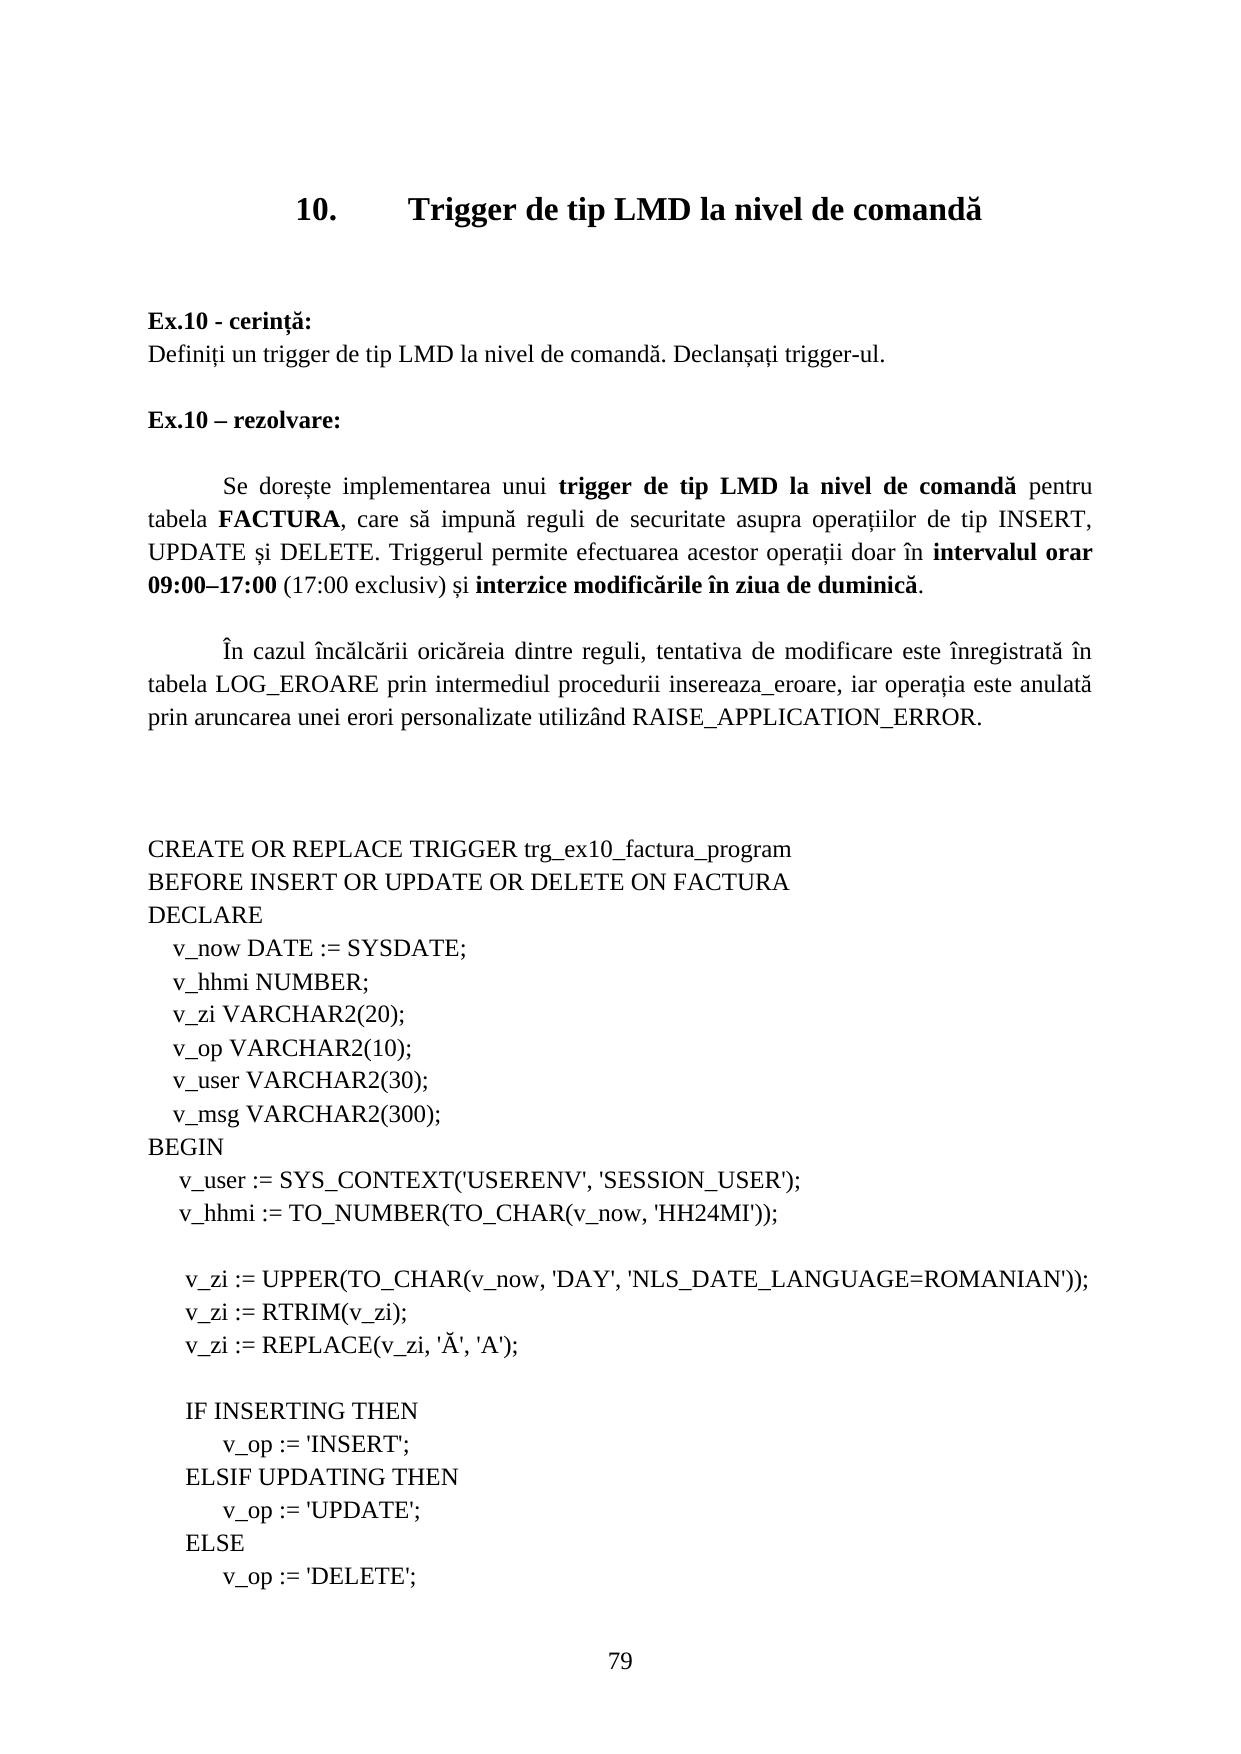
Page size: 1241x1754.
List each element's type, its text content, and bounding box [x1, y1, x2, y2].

text BEGIN [148, 1132, 1093, 1160]
text v_hhmi := TO_NUMBER(TO_CHAR(v_now, 'HH24MI')); [148, 1198, 1093, 1226]
subtitle Trigger de tip LMD la nivel de comandă [185, 189, 1093, 228]
text v_now DATE := SYSDATE; [148, 933, 1093, 962]
text Ex.10 - cerință: [148, 306, 1093, 335]
text v_msg VARCHAR2(300); [148, 1099, 1093, 1127]
text Definiți un trigger de tip LMD la nivel de comandă. Declanșați trigger-ul. [148, 339, 1093, 368]
text v_op VARCHAR2(10); [148, 1033, 1093, 1061]
text DECLARE [148, 901, 1093, 929]
text Se dorește implementarea unui trigger de tip LMD la nivel de comandă pentru tabela FACTURA, care să impună reguli de securitate asupra operațiilor de tip INSERT, UPDATE și DELETE. Triggerul permite efectuarea acestor operații doar în intervalul orar 09:00–17:00 (17:00 exclusiv) și interzice modificările în ziua de duminică. [148, 471, 1093, 599]
text ELSE [148, 1528, 1093, 1557]
text În cazul încălcării oricăreia dintre reguli, tentativa de modificare este înregistrată în tabela LOG_EROARE prin intermediul procedurii insereaza_eroare, iar operația este anulată prin aruncarea unei erori personalizate utilizând RAISE_APPLICATION_ERROR. [148, 636, 1093, 731]
text v_zi := UPPER(TO_CHAR(v_now, 'DAY', 'NLS_DATE_LANGUAGE=ROMANIAN')); [148, 1264, 1093, 1292]
text v_user VARCHAR2(30); [148, 1066, 1093, 1094]
text v_op := 'UPDATE'; [148, 1495, 1093, 1524]
text Ex.10 – rezolvare: [148, 405, 1093, 434]
text IF INSERTING THEN [148, 1396, 1093, 1424]
text BEFORE INSERT OR UPDATE OR DELETE ON FACTURA [148, 867, 1093, 896]
text v_zi := REPLACE(v_zi, 'Ă', 'A'); [148, 1330, 1093, 1358]
text v_zi := RTRIM(v_zi); [148, 1297, 1093, 1326]
text CREATE OR REPLACE TRIGGER trg_ex10_factura_program [148, 834, 1093, 863]
text v_user := SYS_CONTEXT('USERENV', 'SESSION_USER'); [148, 1165, 1093, 1193]
text v_hhmi NUMBER; [148, 967, 1093, 995]
text v_op := 'DELETE'; [148, 1561, 1093, 1590]
text ELSIF UPDATING THEN [148, 1462, 1093, 1491]
text v_zi VARCHAR2(20); [148, 999, 1093, 1028]
text v_op := 'INSERT'; [148, 1429, 1093, 1458]
